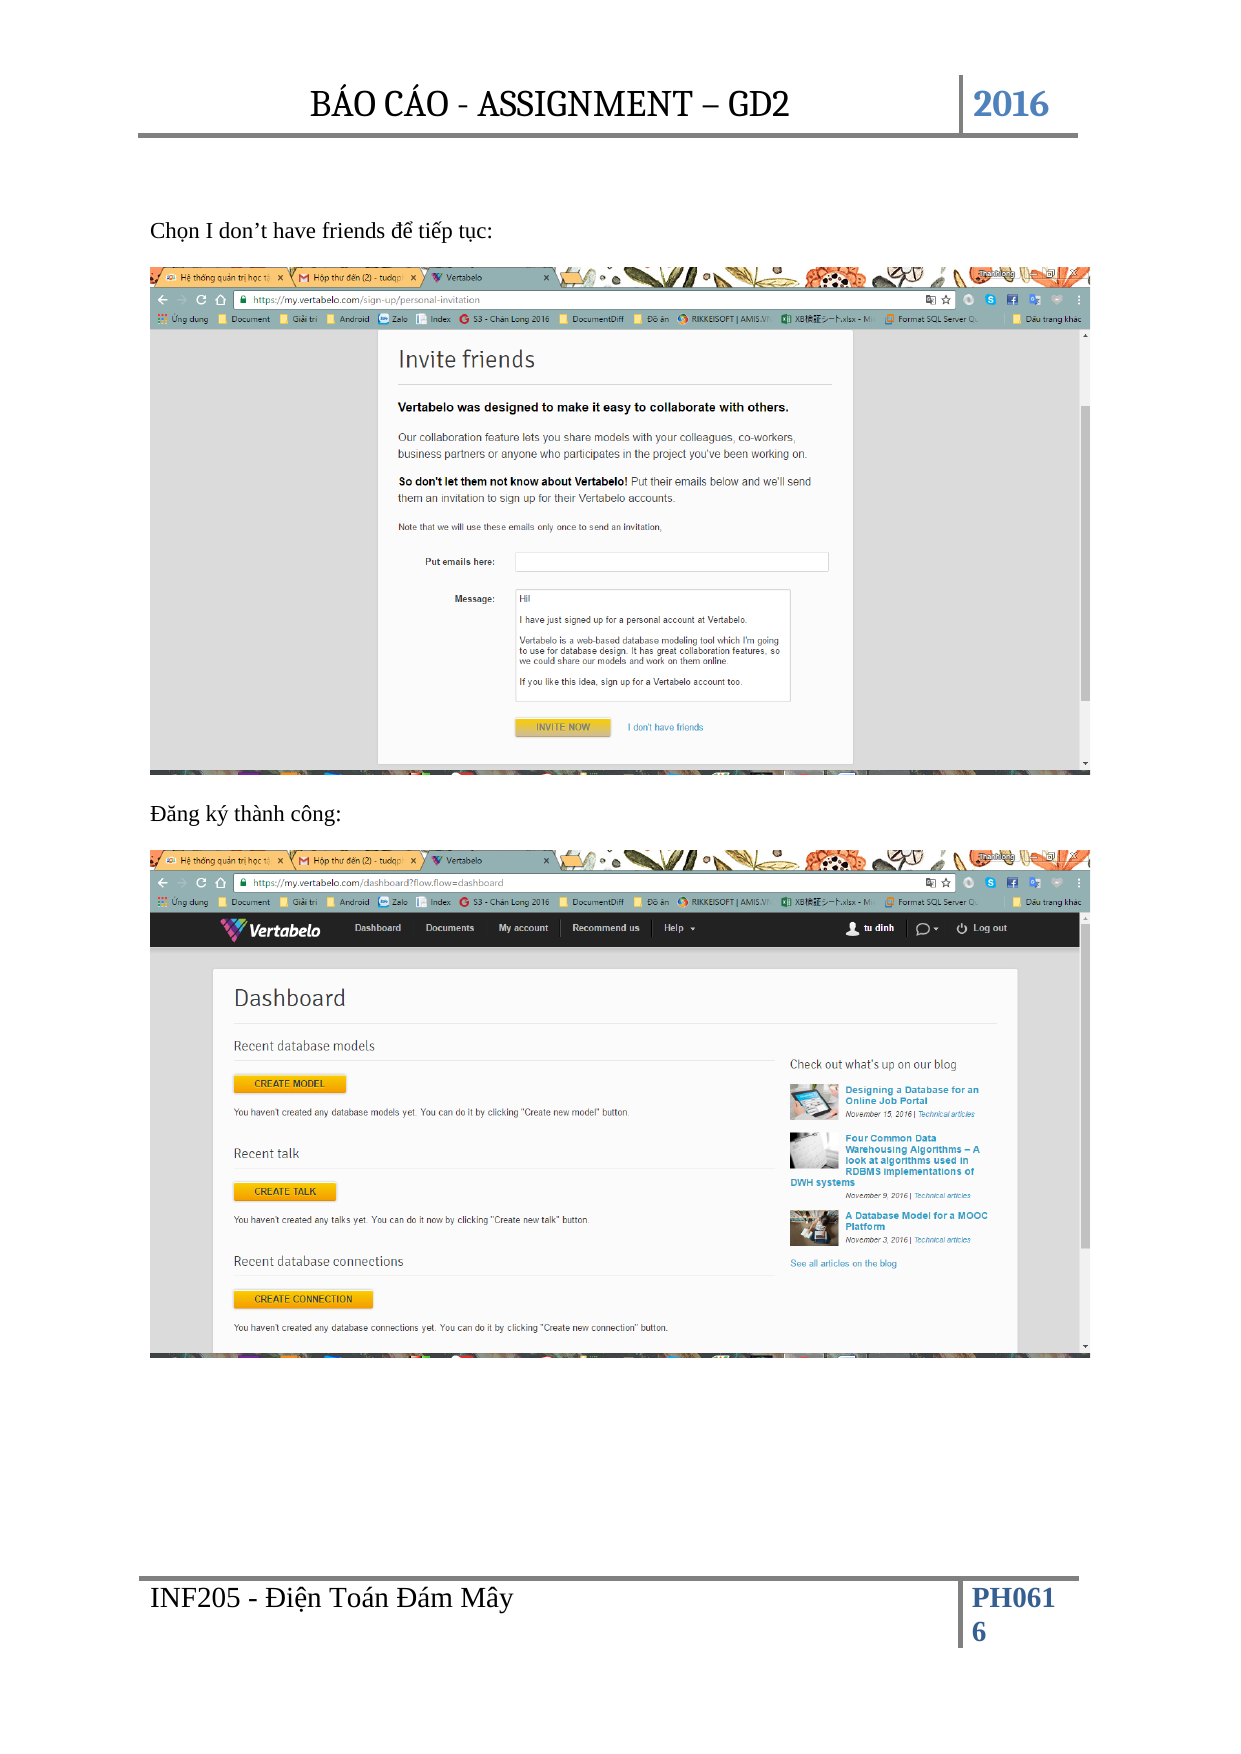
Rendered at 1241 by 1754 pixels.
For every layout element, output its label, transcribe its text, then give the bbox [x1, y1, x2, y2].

text Chọn I don’t have friends để tiếp tục: [150, 217, 1090, 243]
picture [150, 267, 1091, 775]
picture [150, 850, 1091, 1358]
text Đăng ký thành công: [150, 799, 1090, 826]
